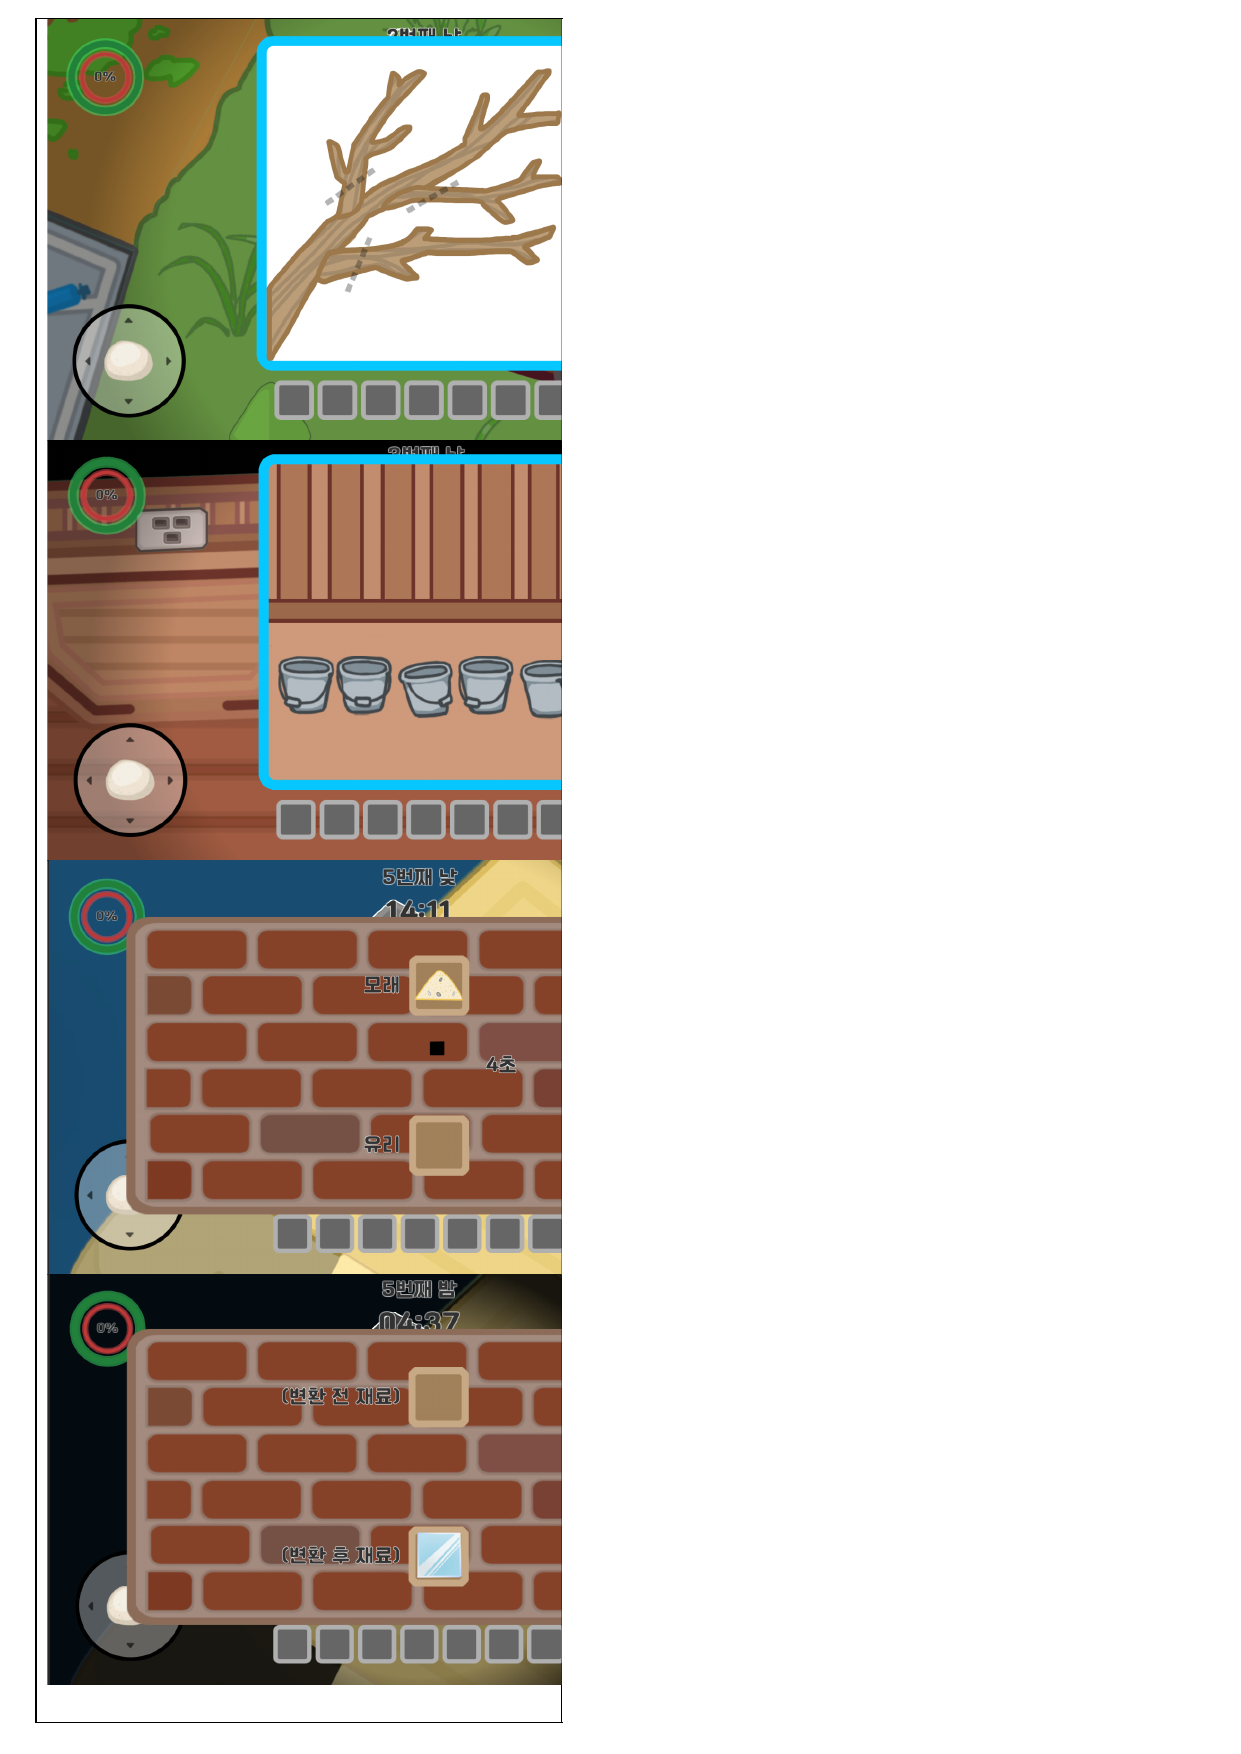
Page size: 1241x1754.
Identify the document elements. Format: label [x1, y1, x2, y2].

picture [269, 465, 562, 779]
picture [267, 46, 562, 360]
table_cell [37, 19, 561, 1722]
picture [47, 19, 562, 1685]
